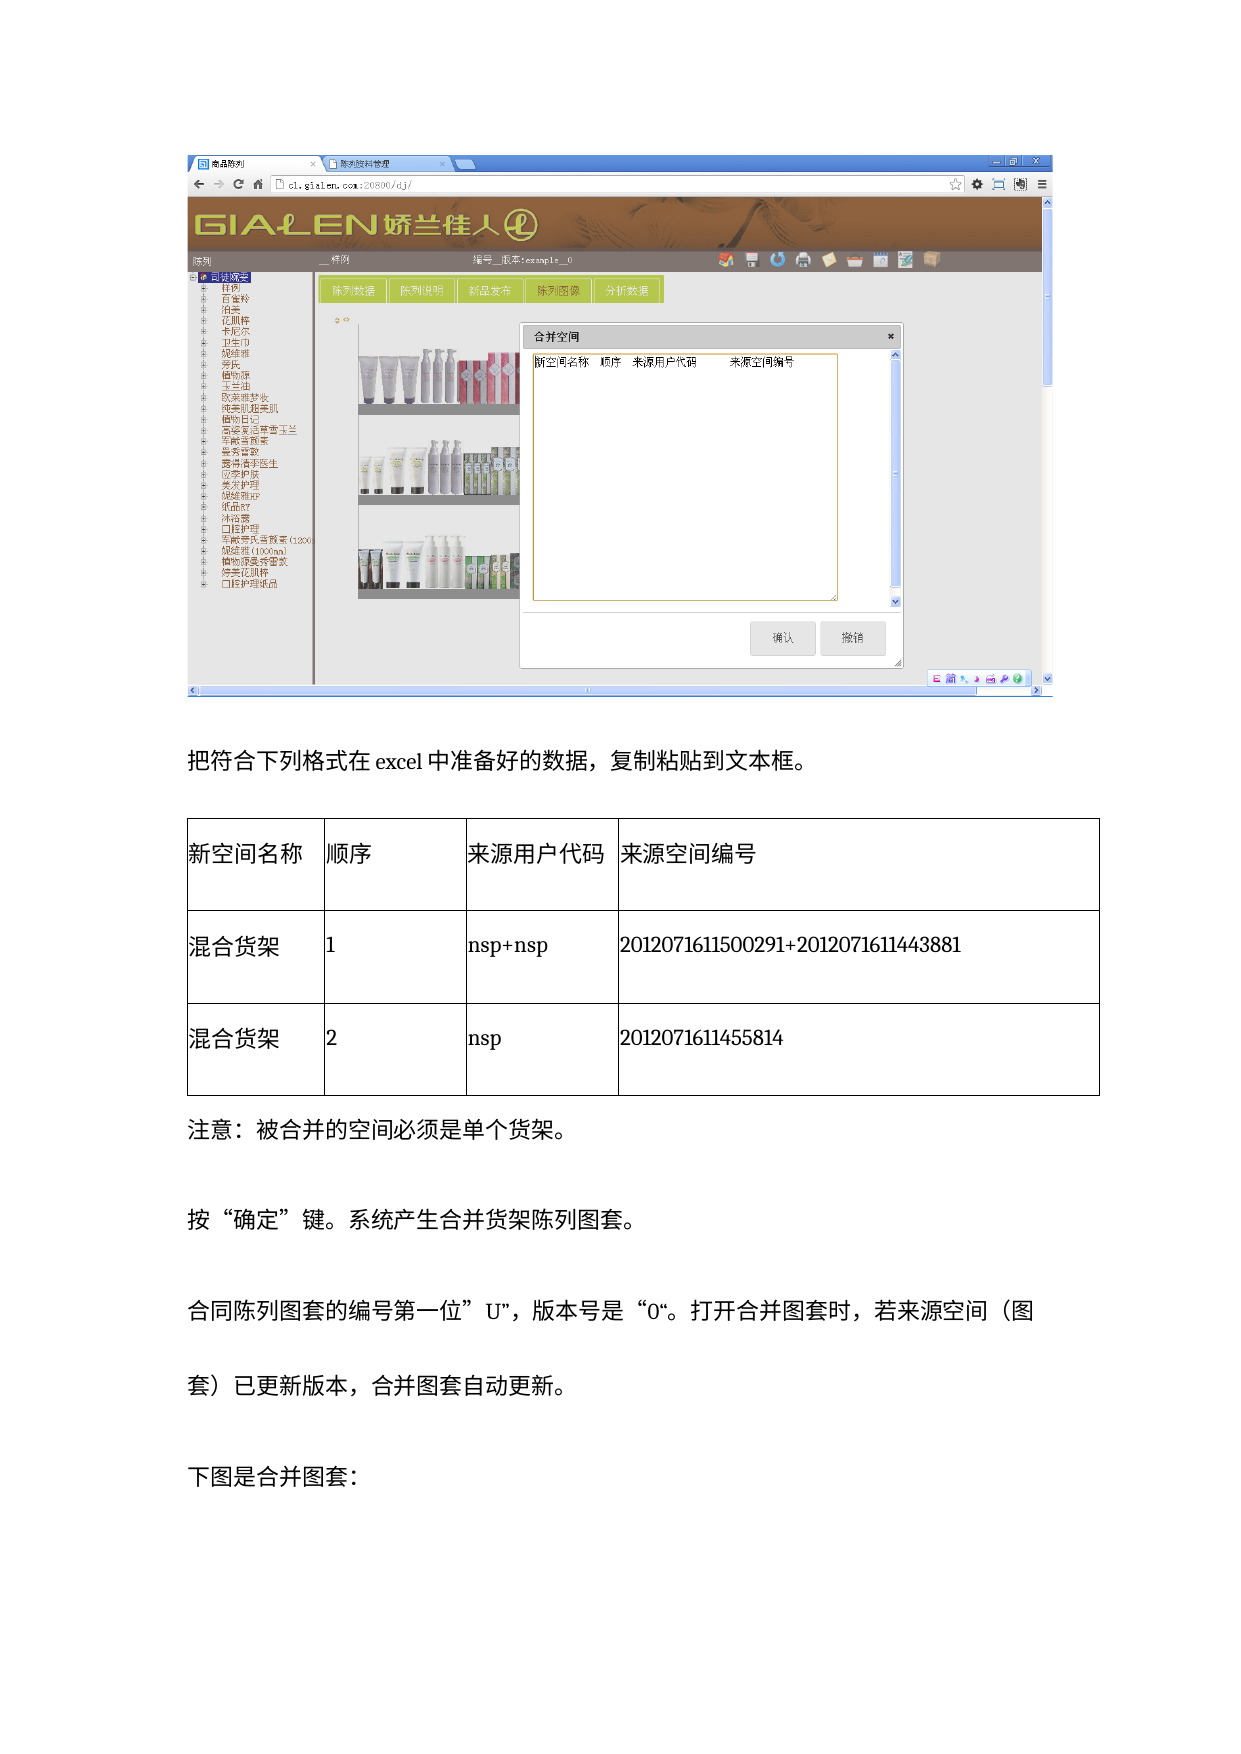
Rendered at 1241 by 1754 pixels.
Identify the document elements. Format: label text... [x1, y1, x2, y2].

text 下图是合并图套： [187, 1443, 1053, 1508]
text 合同陈列图套的编号第一位”U”，版本号是“0“。打开合并图套时，若来源空间（图套）已更新版本，合并图套自动更新。 [187, 1277, 1053, 1417]
table_cell 2012071611500291+2012071611443881 [619, 911, 1099, 1002]
table_header 来源用户代码 [467, 819, 618, 910]
picture [187, 155, 1053, 697]
table_header 顺序 [325, 819, 466, 910]
text 注意：被合并的空间必须是单个货架。 [187, 1096, 1053, 1161]
text 把符合下列格式在excel中准备好的数据，复制粘贴到文本框。 [187, 727, 1053, 792]
table_cell 2012071611455814 [619, 1004, 1099, 1095]
table_cell 混合货架 [188, 911, 324, 1002]
table_cell nsp [467, 1004, 618, 1095]
table_cell 混合货架 [188, 1004, 324, 1095]
table_cell 2 [325, 1004, 466, 1095]
table_cell 1 [325, 911, 466, 1002]
text 按“确定”键。系统产生合并货架陈列图套。 [187, 1187, 1053, 1252]
table_cell nsp+nsp [467, 911, 618, 1002]
table_header 来源空间编号 [619, 819, 1099, 910]
table_header 新空间名称 [188, 819, 324, 910]
